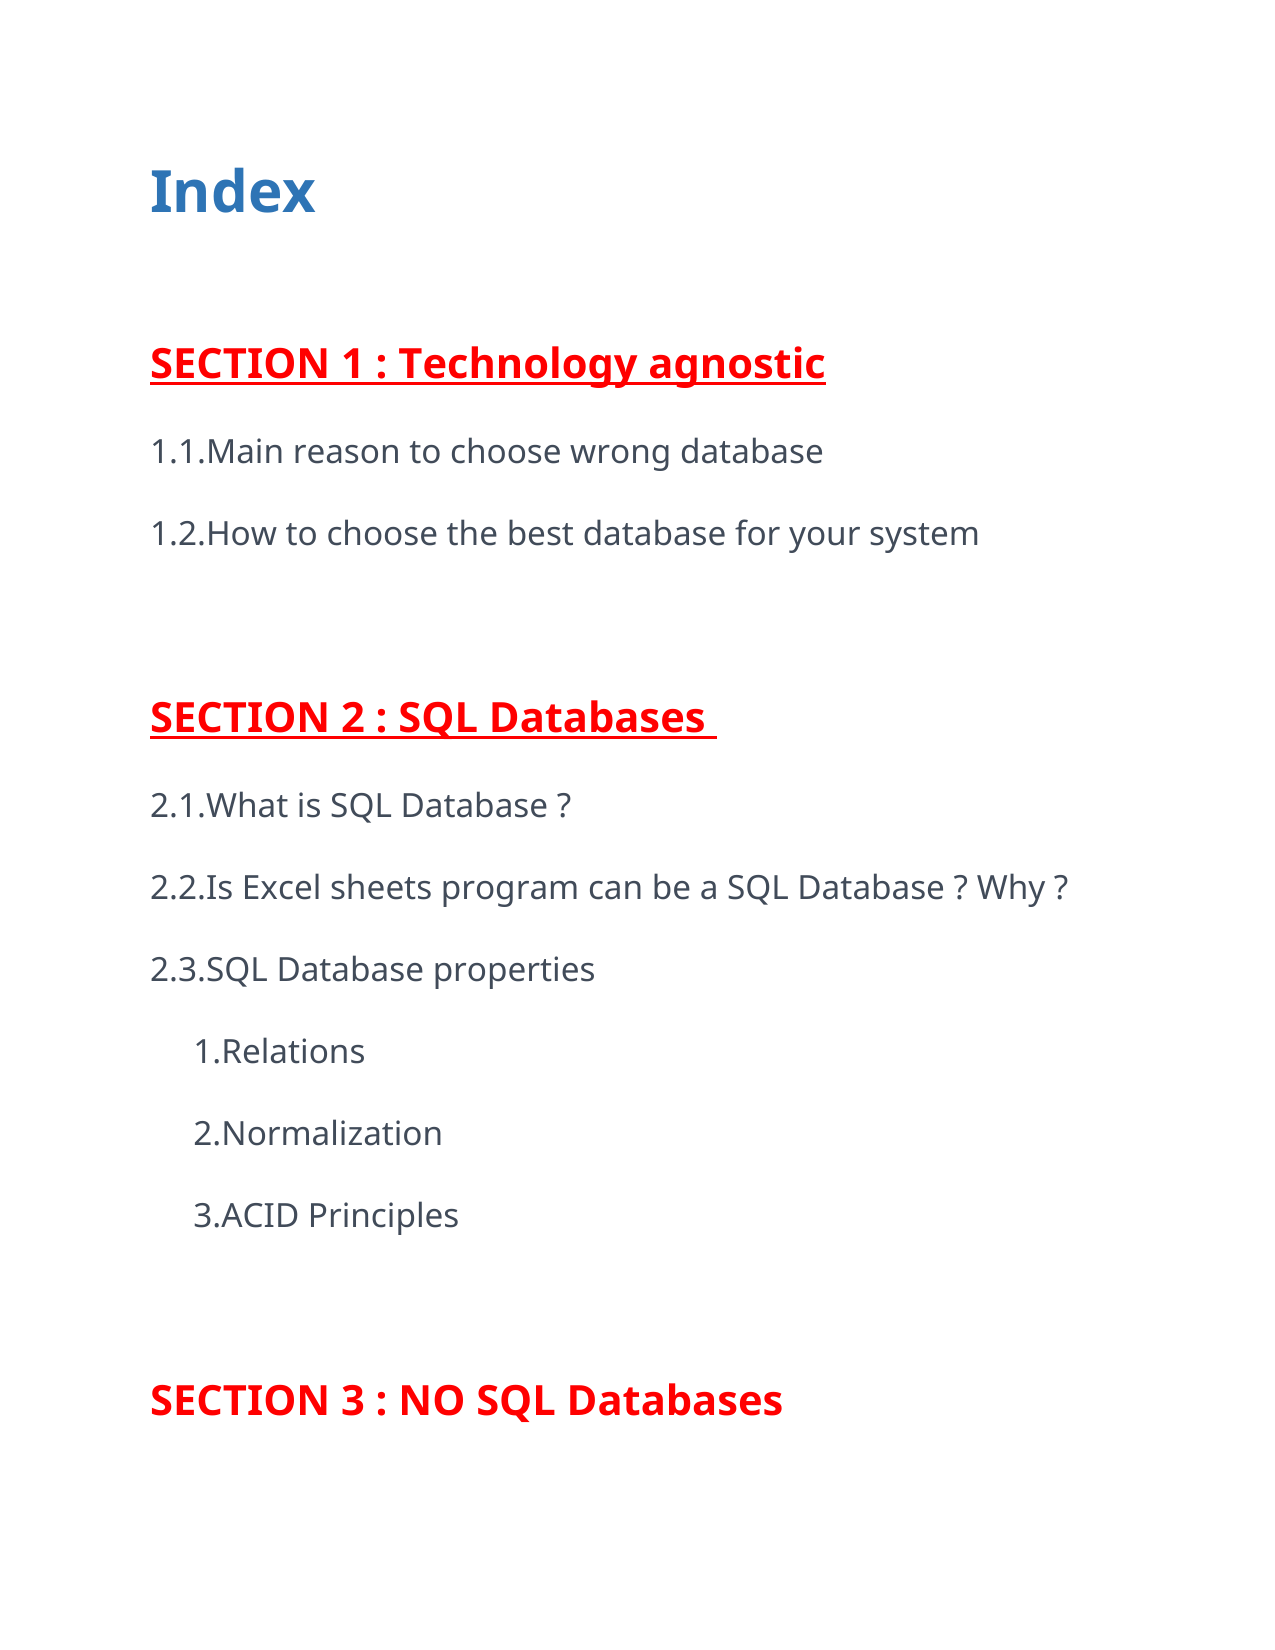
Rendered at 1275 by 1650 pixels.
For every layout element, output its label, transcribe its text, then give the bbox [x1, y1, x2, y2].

subtitle Index [150, 150, 1125, 298]
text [150, 1371, 1125, 1473]
text 2.Normalization [150, 1110, 1125, 1156]
text 2.2.Is Excel sheets program can be a SQL Database ? Why ? [150, 864, 1125, 909]
text 1.2.How to choose the best database for your system [150, 510, 1125, 606]
text SECTION 2 : SQL Databases [150, 643, 1125, 745]
text 1.Relations [150, 1028, 1125, 1073]
text 3.ACID Principles [150, 1192, 1125, 1334]
text SECTION 1 : Technology agnostic [150, 334, 1125, 391]
text 2.1.What is SQL Database ? [150, 782, 1125, 827]
text 1.1.Main reason to choose wrong database [150, 428, 1125, 473]
text 2.3.SQL Database properties [150, 946, 1125, 991]
